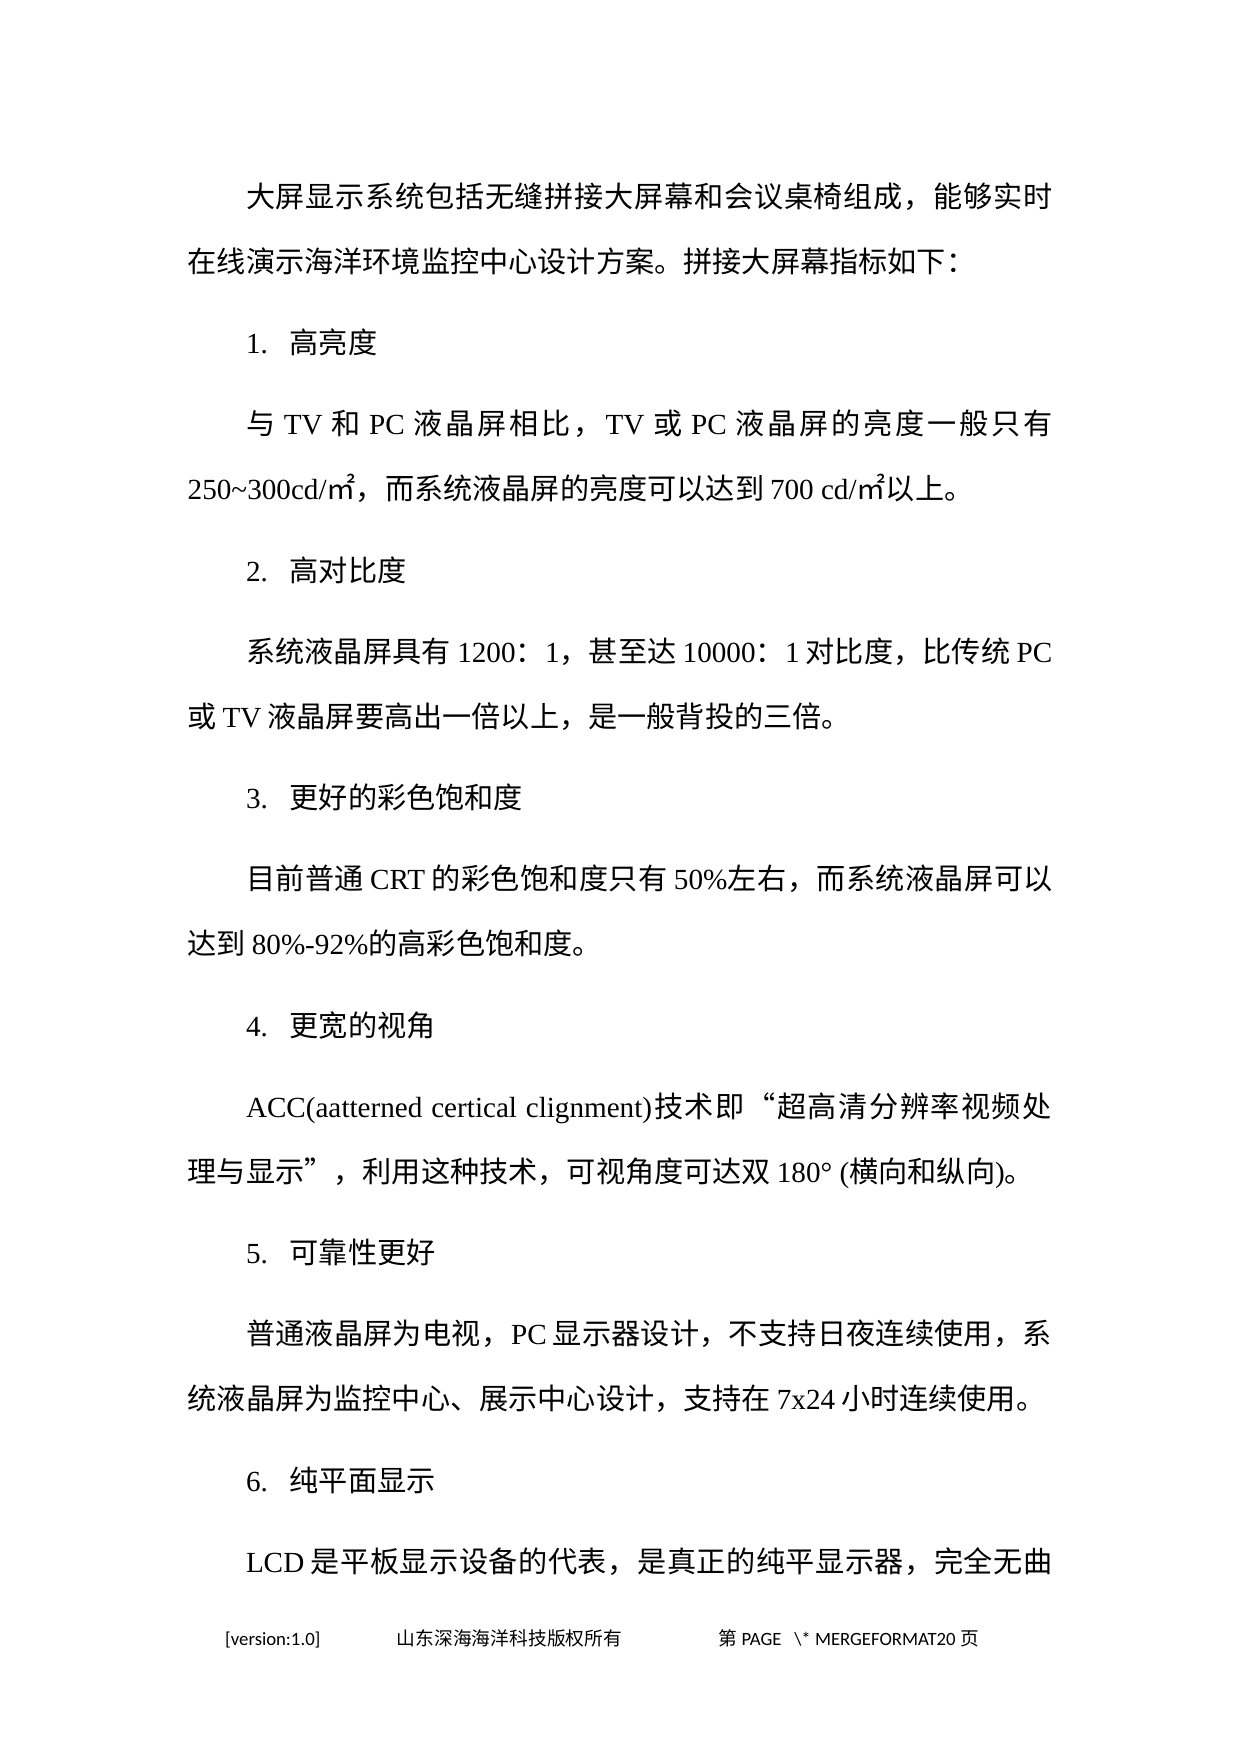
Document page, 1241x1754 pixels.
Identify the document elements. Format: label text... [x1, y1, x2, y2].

list 更宽的视角 [246, 991, 1053, 1056]
text 系统液晶屏具有1200：1，甚至达10000：1对比度，比传统PC或TV液晶屏要高出一倍以上，是一般背投的三倍。 [187, 617, 1053, 747]
list 更好的彩色饱和度 [246, 763, 1053, 828]
list 高对比度 [246, 536, 1053, 601]
text 目前普通CRT的彩色饱和度只有50%左右，而系统液晶屏可以达到80%-92%的高彩色饱和度。 [187, 844, 1053, 974]
text ACC(aatterned certical clignment)技术即“超高清分辨率视频处理与显示”，利用这种技术，可视角度可达双180° (横向和纵向)。 [187, 1072, 1053, 1202]
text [187, 1527, 1053, 1592]
text 大屏显示系统包括无缝拼接大屏幕和会议桌椅组成，能够实时在线演示海洋环境监控中心设计方案。拼接大屏幕指标如下： [187, 162, 1053, 292]
list 高亮度 [246, 308, 1053, 373]
list 纯平面显示 [246, 1446, 1053, 1511]
list 可靠性更好 [246, 1218, 1053, 1283]
text 与TV和PC液晶屏相比，TV或PC液晶屏的亮度一般只有250~300cd/㎡，而系统液晶屏的亮度可以达到700 cd/㎡以上。 [187, 389, 1053, 519]
text 普通液晶屏为电视，PC显示器设计，不支持日夜连续使用，系统液晶屏为监控中心、展示中心设计，支持在7x24小时连续使用。 [187, 1299, 1053, 1429]
